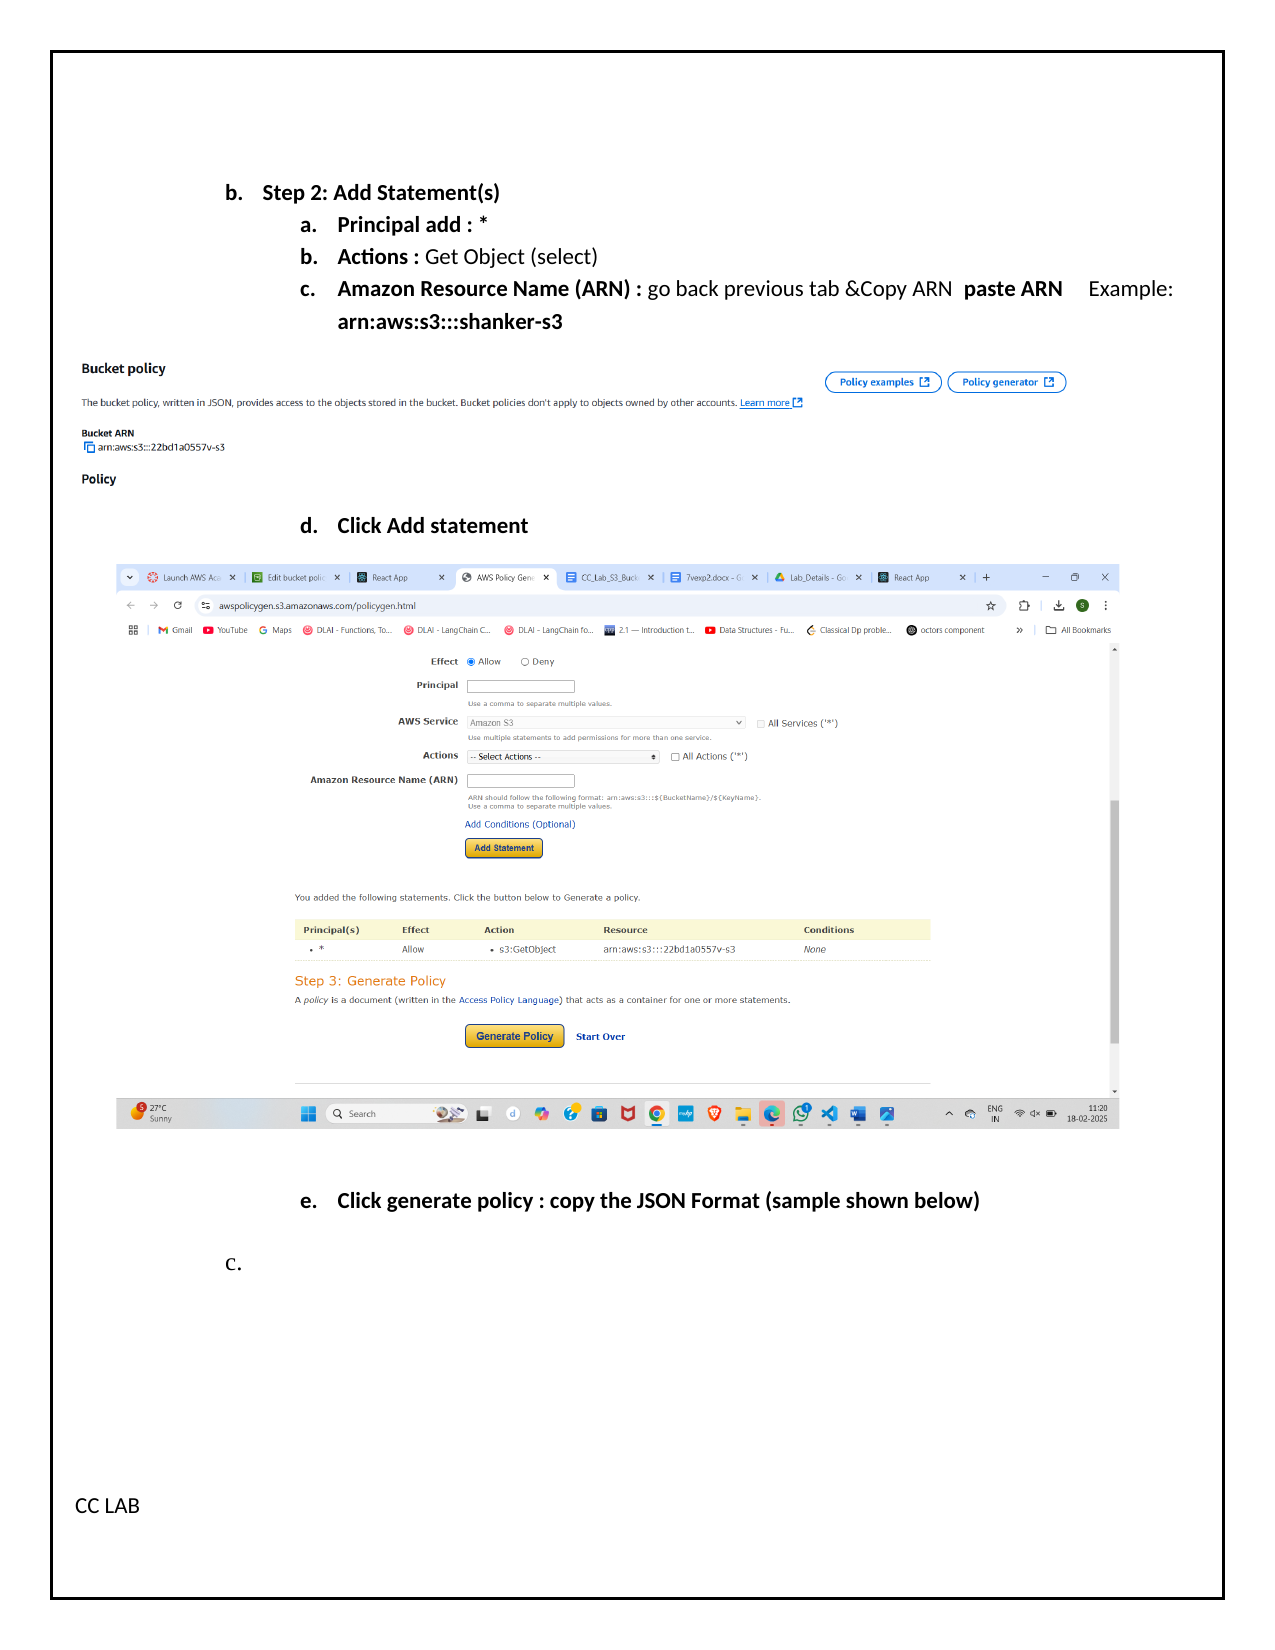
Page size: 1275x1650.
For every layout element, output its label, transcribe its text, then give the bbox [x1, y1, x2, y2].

list Amazon Resource Name (ARN) : go back previous tab &Copy ARN paste ARN Example: arn:aws:s3:::shanker-s3 [300, 274, 1200, 335]
list Actions : Get Object (select) [300, 242, 1200, 270]
picture [116, 564, 1120, 1129]
picture [75, 359, 1079, 487]
list Principal add : * [300, 210, 1200, 238]
list Click generate policy : copy the JSON Format (sample shown below) [300, 1186, 1200, 1214]
list Click Add statement [300, 511, 1200, 539]
list Step 2: Add Statement(s) [225, 178, 1200, 206]
